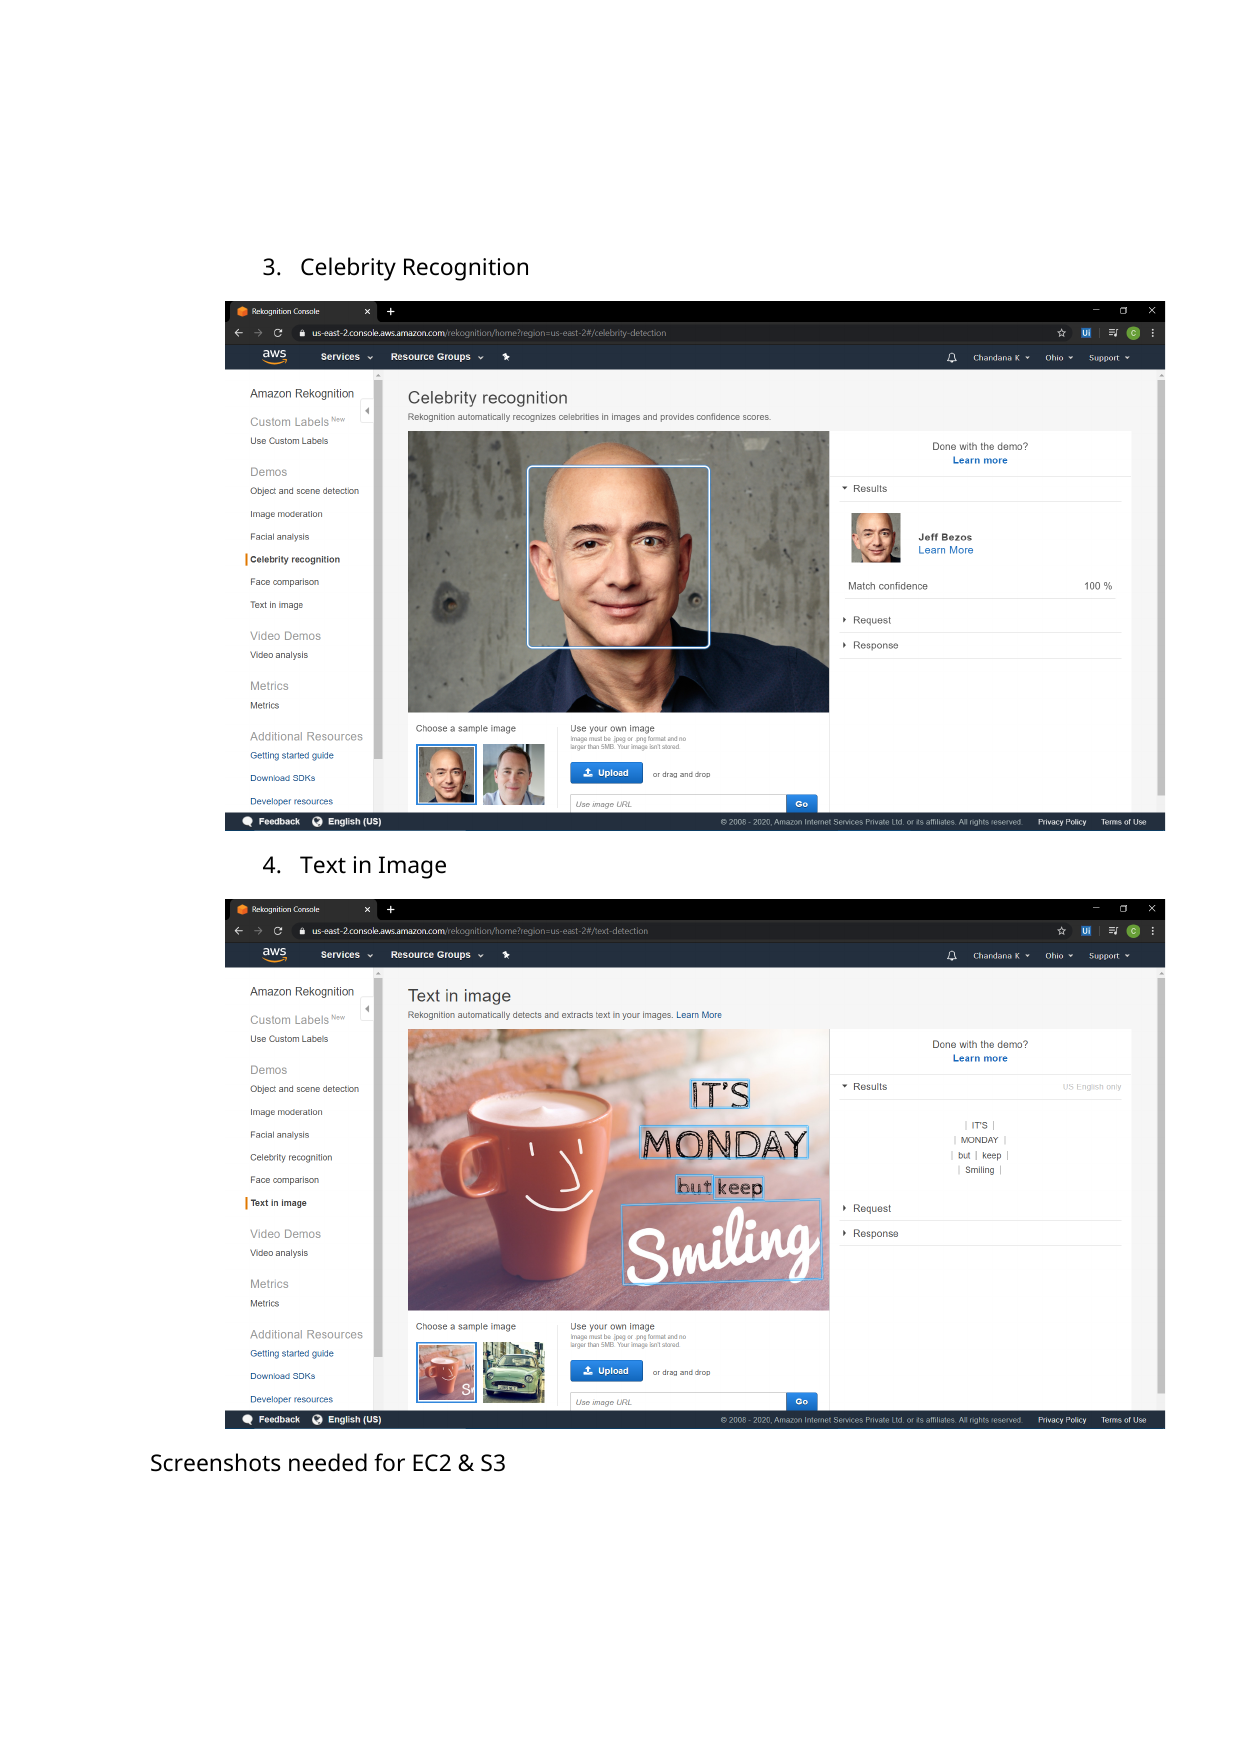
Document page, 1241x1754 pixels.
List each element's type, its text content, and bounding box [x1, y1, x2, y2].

list Celebrity Recognition [262, 251, 1090, 282]
list Text in Image [262, 849, 1090, 880]
picture [225, 899, 1166, 1429]
text Screenshots needed for EC2 & S3 [150, 1447, 1090, 1478]
picture [225, 301, 1166, 831]
